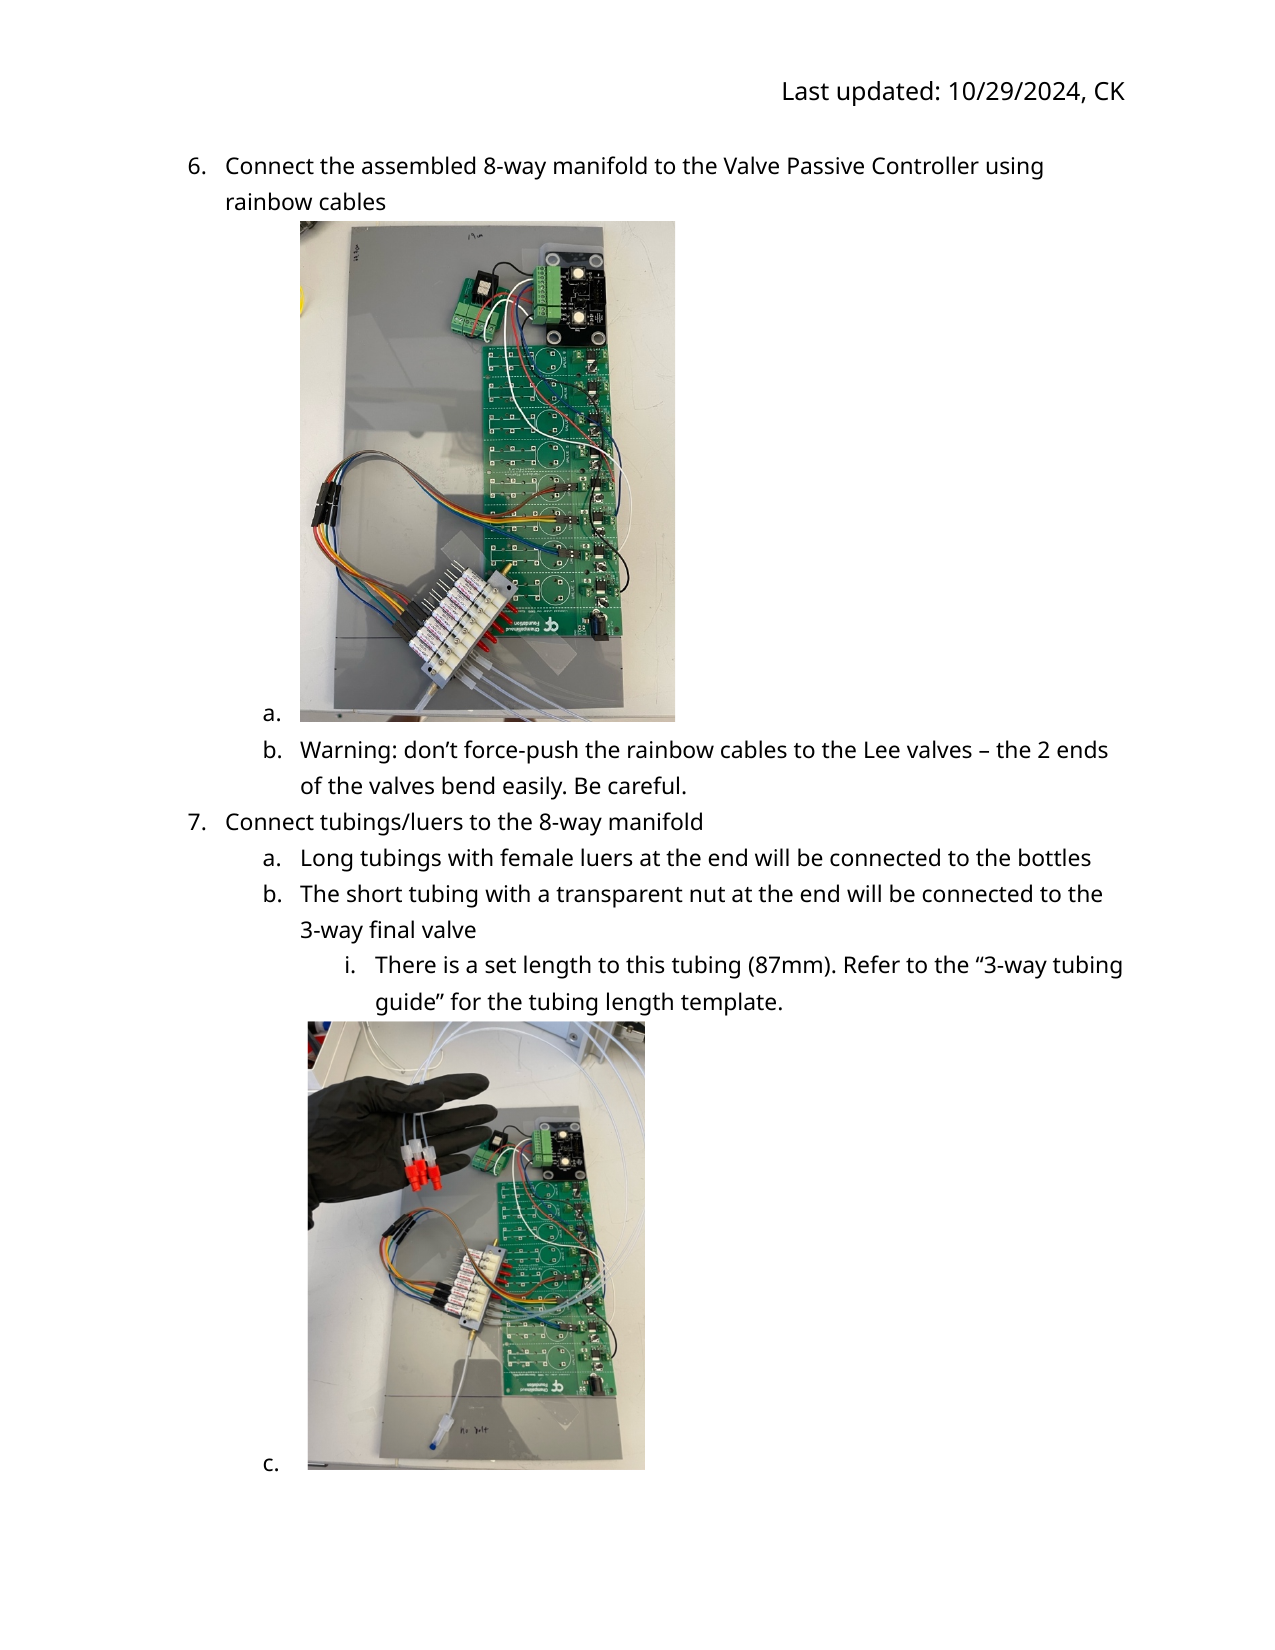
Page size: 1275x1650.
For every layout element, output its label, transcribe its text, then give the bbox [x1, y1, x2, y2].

list Long tubings with female luers at the end will be connected to the bottles [262, 842, 1125, 873]
picture [308, 1022, 645, 1469]
list There is a set length to this tubing (87mm). Refer to the “3-way tubing guide” for the tubing length template. [356, 949, 1125, 1017]
list Warning: don’t force-push the rainbow cables to the Lee valves – the 2 ends of the valves bend easily. Be careful. [262, 734, 1125, 801]
picture [300, 221, 675, 722]
list Connect the assembled 8-way manifold to the Valve Passive Controller using rainbow cables [187, 150, 1125, 217]
list The short tubing with a transparent nut at the end will be connected to the 3-way final valve [262, 878, 1125, 945]
list Connect tubings/luers to the 8-way manifold [187, 806, 1125, 837]
